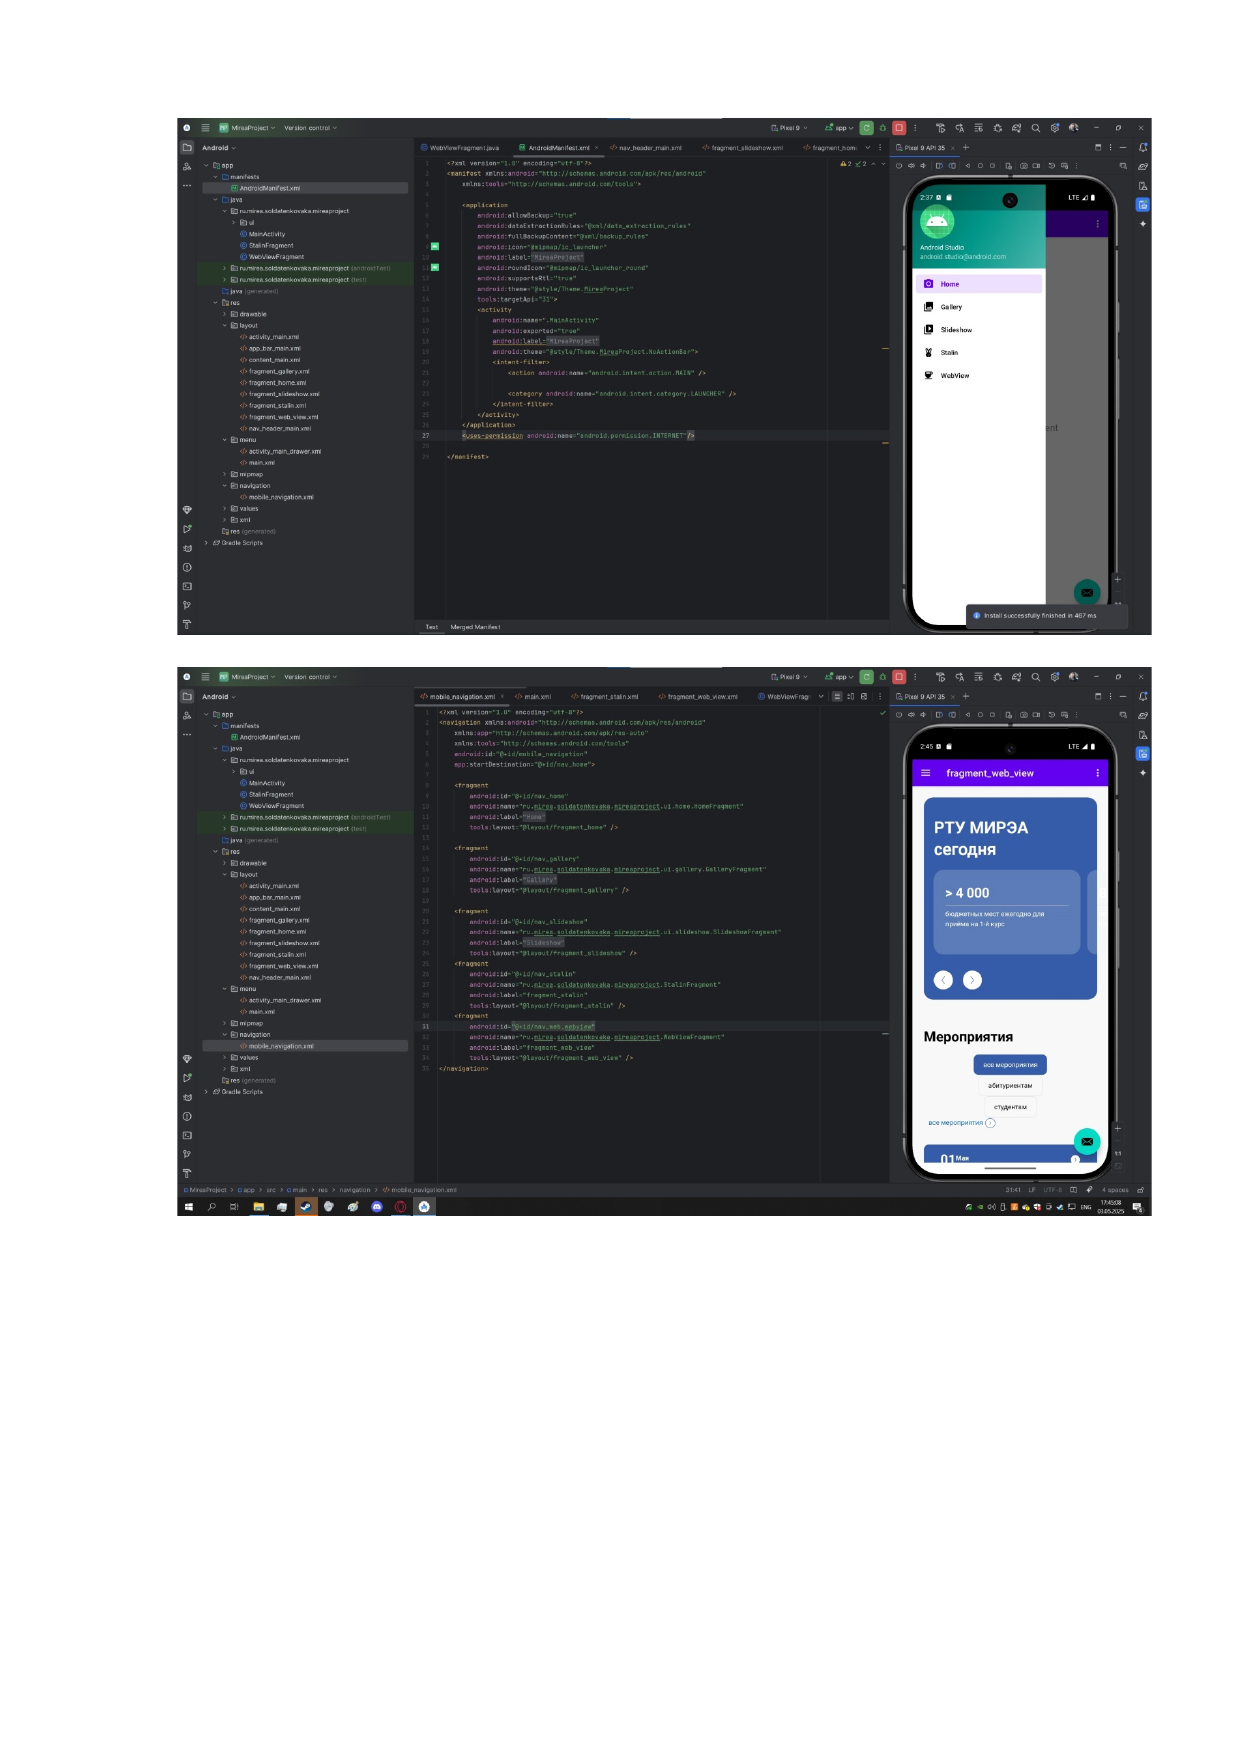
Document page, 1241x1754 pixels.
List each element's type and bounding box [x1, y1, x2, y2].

picture [177, 118, 1152, 635]
picture [177, 667, 1152, 1216]
